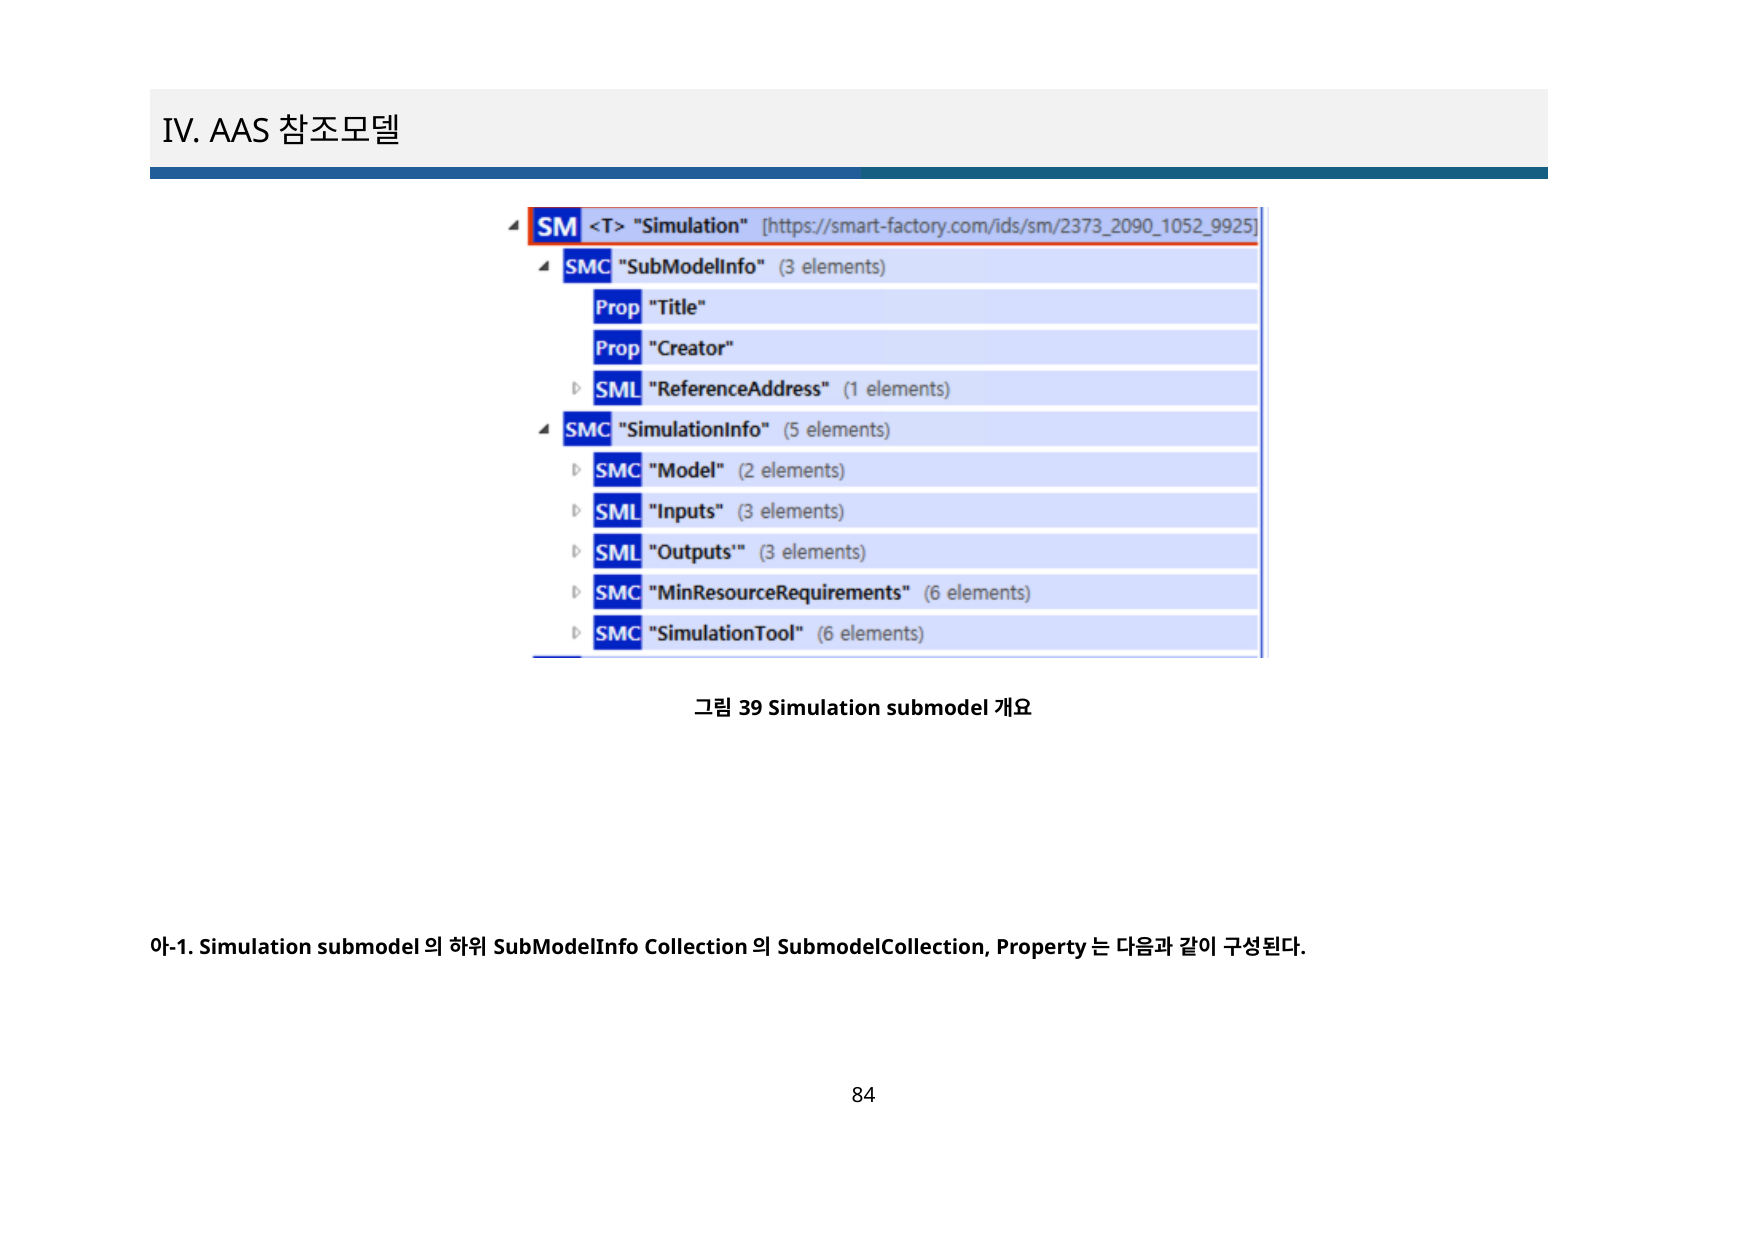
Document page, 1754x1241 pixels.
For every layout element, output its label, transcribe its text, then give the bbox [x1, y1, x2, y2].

picture [457, 207, 1269, 658]
text 아-1. Simulation submodel의 하위 SubModelInfo Collection의 SubmodelCollection, Property는 다음과 같이 구성된다. [150, 930, 1577, 960]
